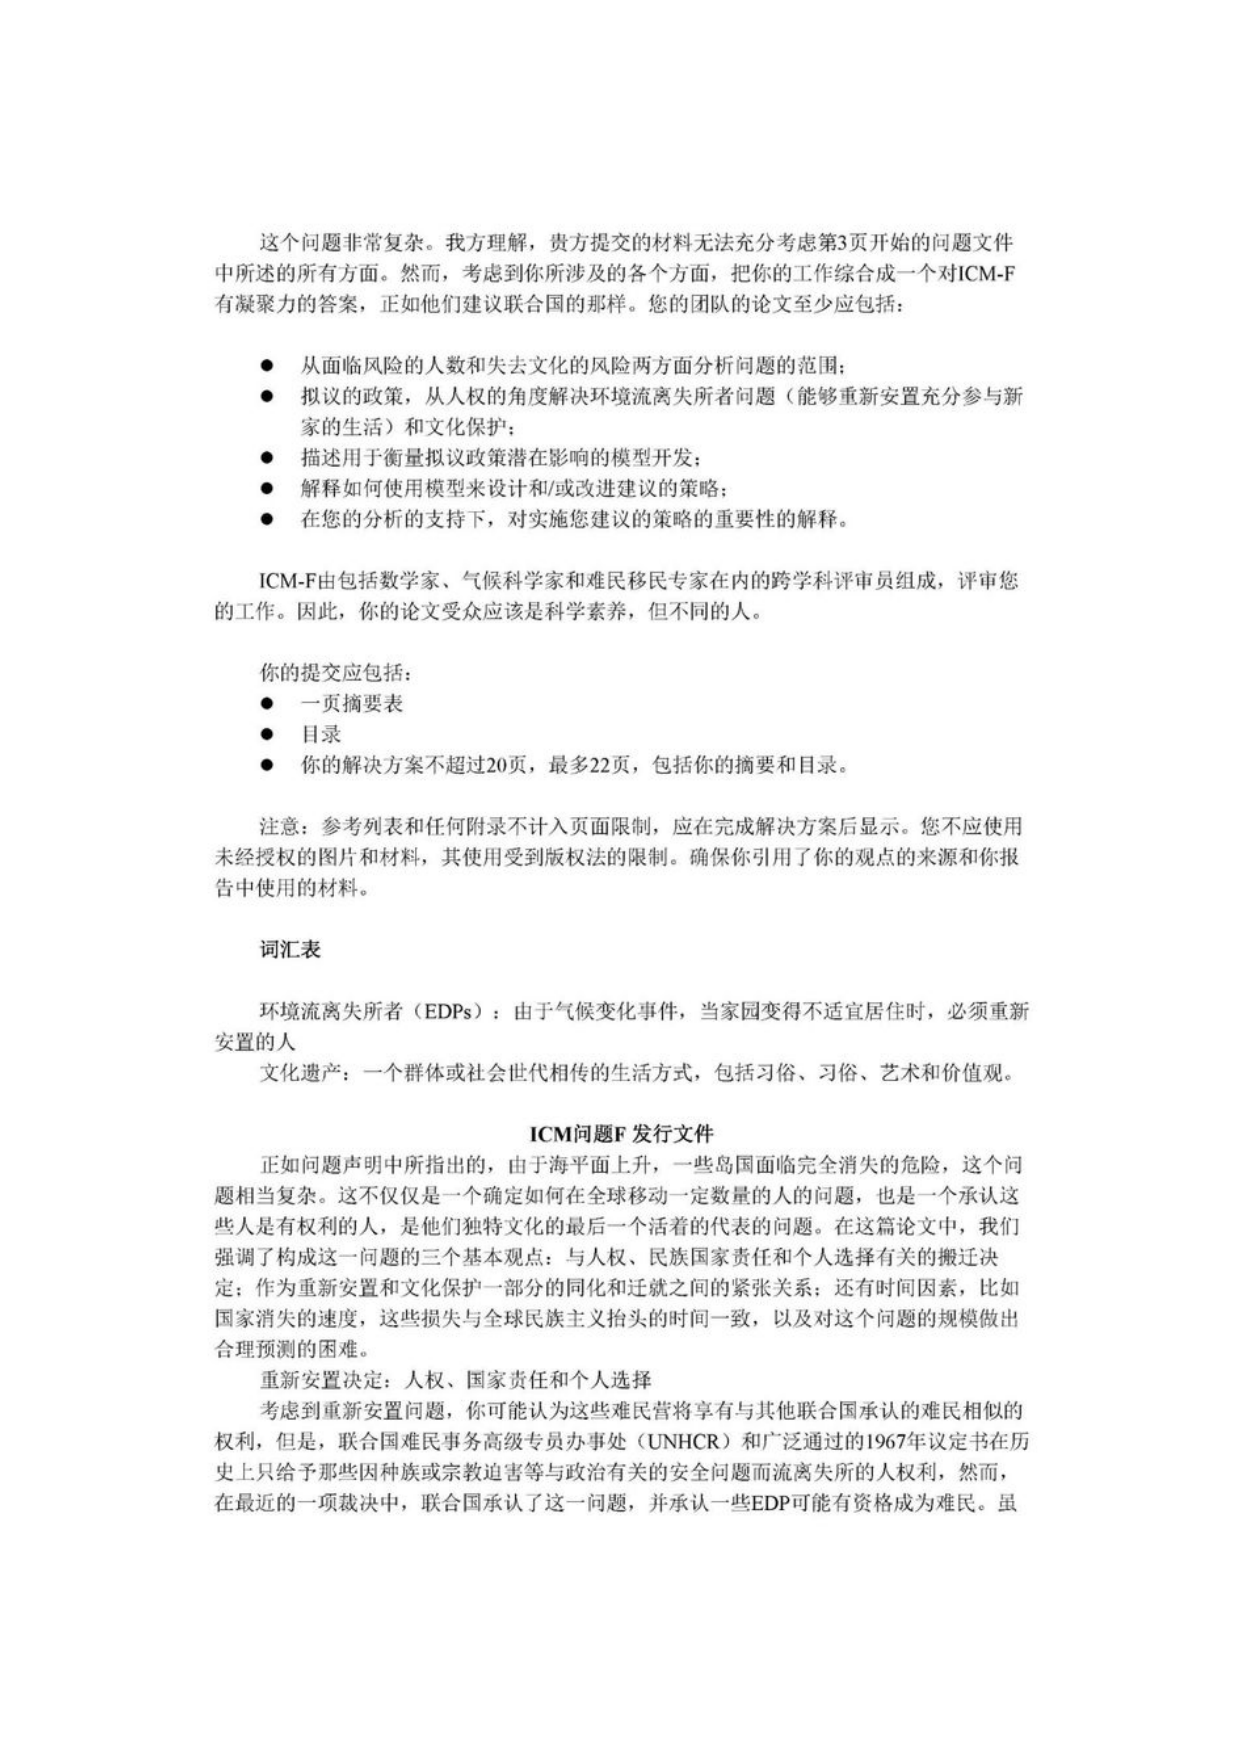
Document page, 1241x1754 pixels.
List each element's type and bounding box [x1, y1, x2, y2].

picture [187, 162, 1053, 1592]
